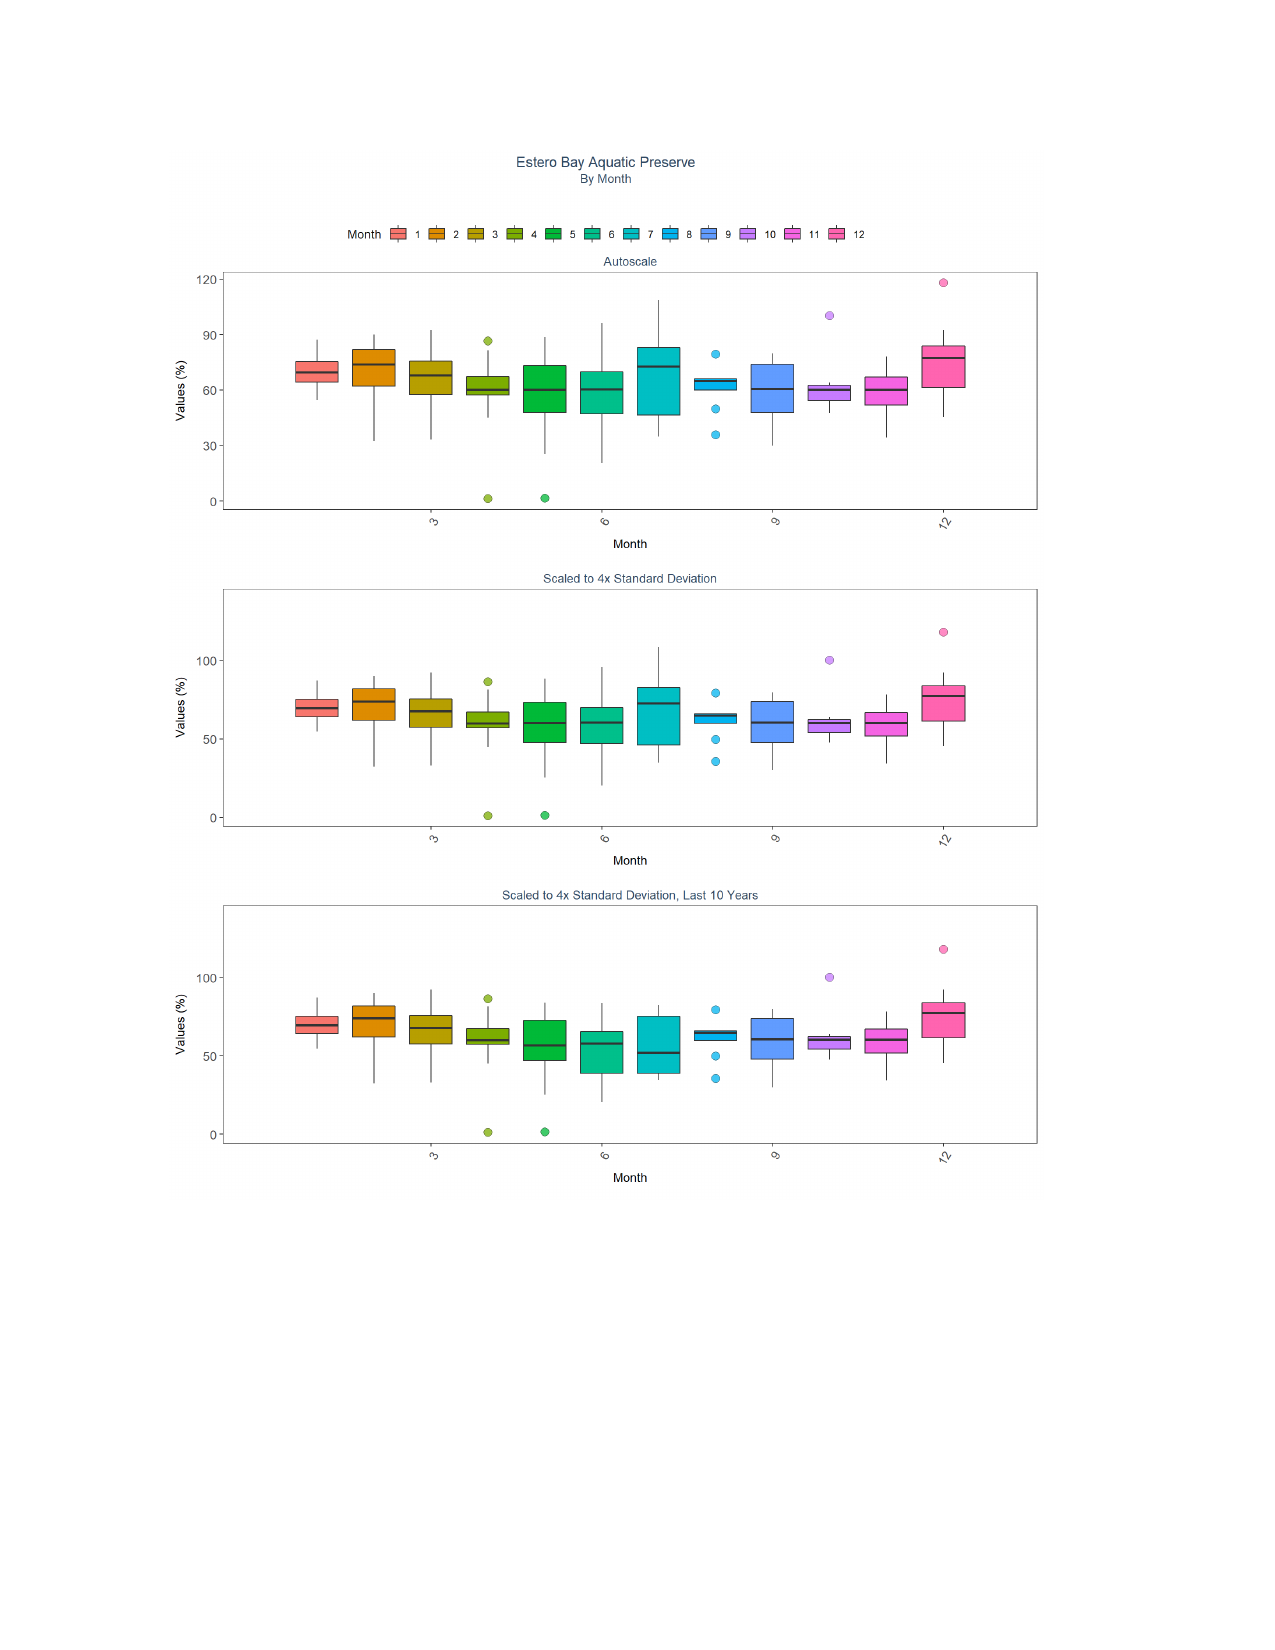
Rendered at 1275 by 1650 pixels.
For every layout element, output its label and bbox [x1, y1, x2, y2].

picture [168, 150, 1044, 1200]
